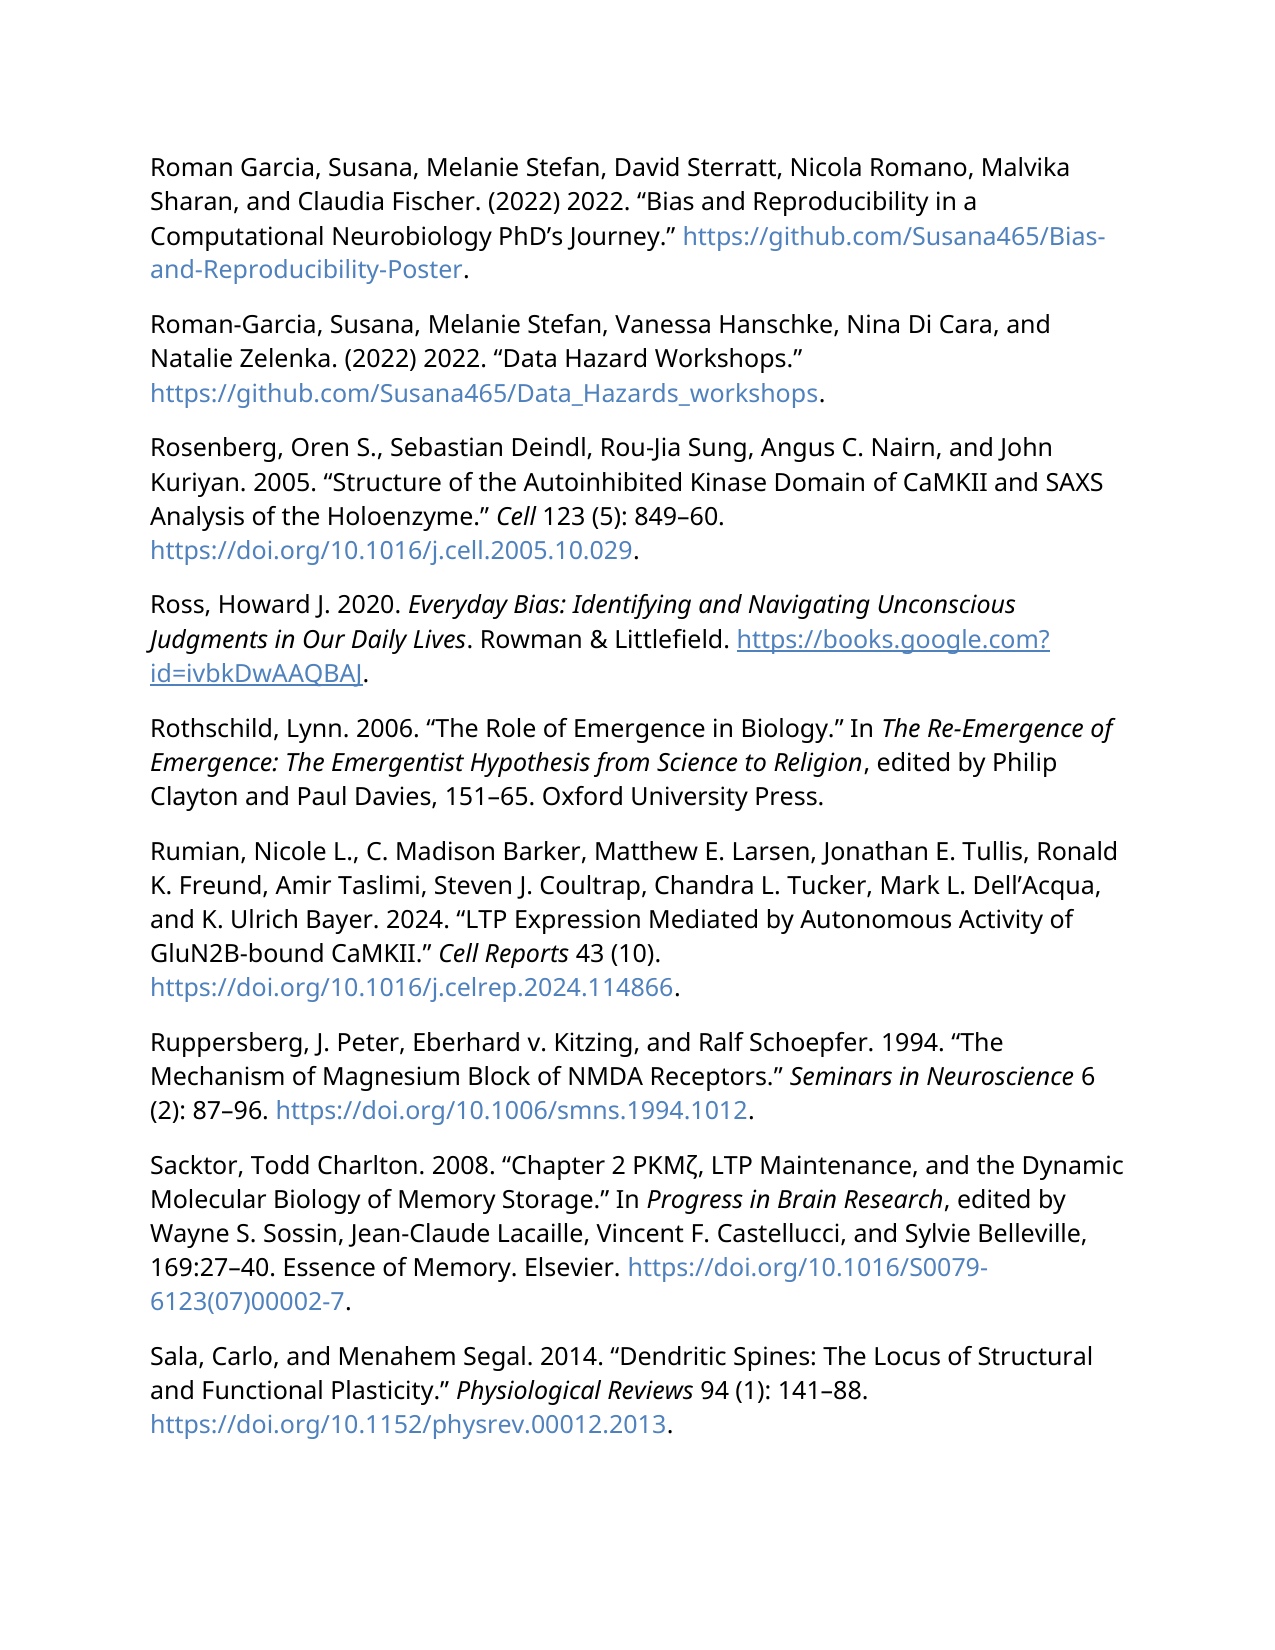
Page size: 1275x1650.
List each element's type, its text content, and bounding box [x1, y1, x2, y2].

text Rumian, Nicole L., C. Madison Barker, Matthew E. Larsen, Jonathan E. Tullis, Ronald K. Freund, Amir Taslimi, Steven J. Coultrap, Chandra L. Tucker, Mark L. Dell’Acqua, and K. Ulrich Bayer. 2024. “LTP Expression Mediated by Autonomous Activity of GluN2B-bound CaMKII.” Cell Reports 43 (10). https://doi.org/10.1016/j.celrep.2024.114866. [150, 833, 1125, 1003]
text Rothschild, Lynn. 2006. “The Role of Emergence in Biology.” In The Re-Emergence of Emergence: The Emergentist Hypothesis from Science to Religion, edited by Philip Clayton and Paul Davies, 151–65. Oxford University Press. [150, 710, 1125, 812]
text Ross, Howard J. 2020. Everyday Bias: Identifying and Navigating Unconscious Judgments in Our Daily Lives. Rowman & Littlefield. https://books.google.com?id=ivbkDwAAQBAJ. [150, 587, 1125, 689]
text Sacktor, Todd Charlton. 2008. “Chapter 2 PKMζ, LTP Maintenance, and the Dynamic Molecular Biology of Memory Storage.” In Progress in Brain Research, edited by Wayne S. Sossin, Jean-Claude Lacaille, Vincent F. Castellucci, and Sylvie Belleville, 169:27–40. Essence of Memory. Elsevier. https://doi.org/10.1016/S0079-6123(07)00002-7. [150, 1147, 1125, 1318]
text Ruppersberg, J. Peter, Eberhard v. Kitzing, and Ralf Schoepfer. 1994. “The Mechanism of Magnesium Block of NMDA Receptors.” Seminars in Neuroscience 6 (2): 87–96. https://doi.org/10.1006/smns.1994.1012. [150, 1024, 1125, 1127]
text Roman-Garcia, Susana, Melanie Stefan, Vanessa Hanschke, Nina Di Cara, and Natalie Zelenka. (2022) 2022. “Data Hazard Workshops.” https://github.com/Susana465/Data_Hazards_workshops. [150, 307, 1125, 409]
text Roman Garcia, Susana, Melanie Stefan, David Sterratt, Nicola Romano, Malvika Sharan, and Claudia Fischer. (2022) 2022. “Bias and Reproducibility in a Computational Neurobiology PhD’s Journey.” https://github.com/Susana465/Bias-and-Reproducibility-Poster. [150, 150, 1125, 286]
text Sala, Carlo, and Menahem Segal. 2014. “Dendritic Spines: The Locus of Structural and Functional Plasticity.” Physiological Reviews 94 (1): 141–88. https://doi.org/10.1152/physrev.00012.2013. [150, 1338, 1125, 1441]
text Rosenberg, Oren S., Sebastian Deindl, Rou-Jia Sung, Angus C. Nairn, and John Kuriyan. 2005. “Structure of the Autoinhibited Kinase Domain of CaMKII and SAXS Analysis of the Holoenzyme.” Cell 123 (5): 849–60. https://doi.org/10.1016/j.cell.2005.10.029. [150, 430, 1125, 566]
